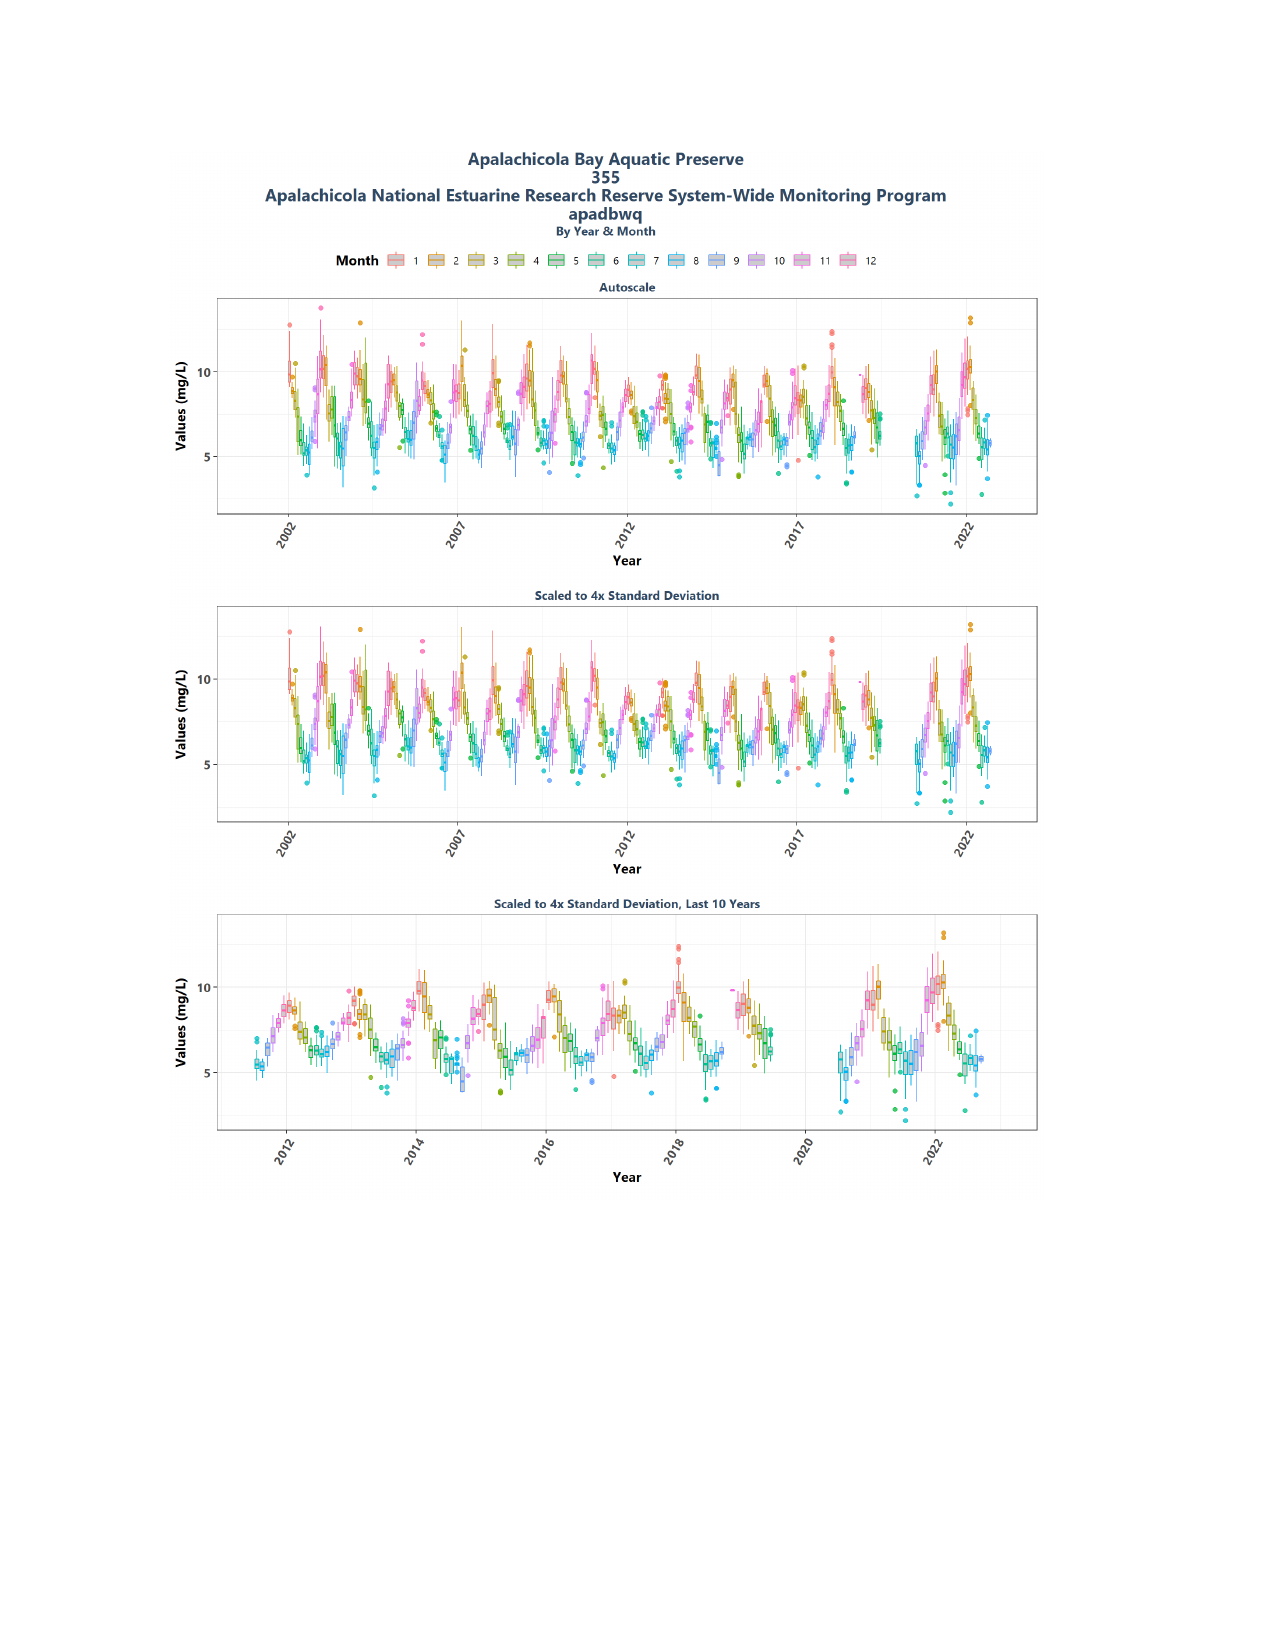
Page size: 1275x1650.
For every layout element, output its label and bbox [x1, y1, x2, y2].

picture [168, 150, 1044, 1200]
